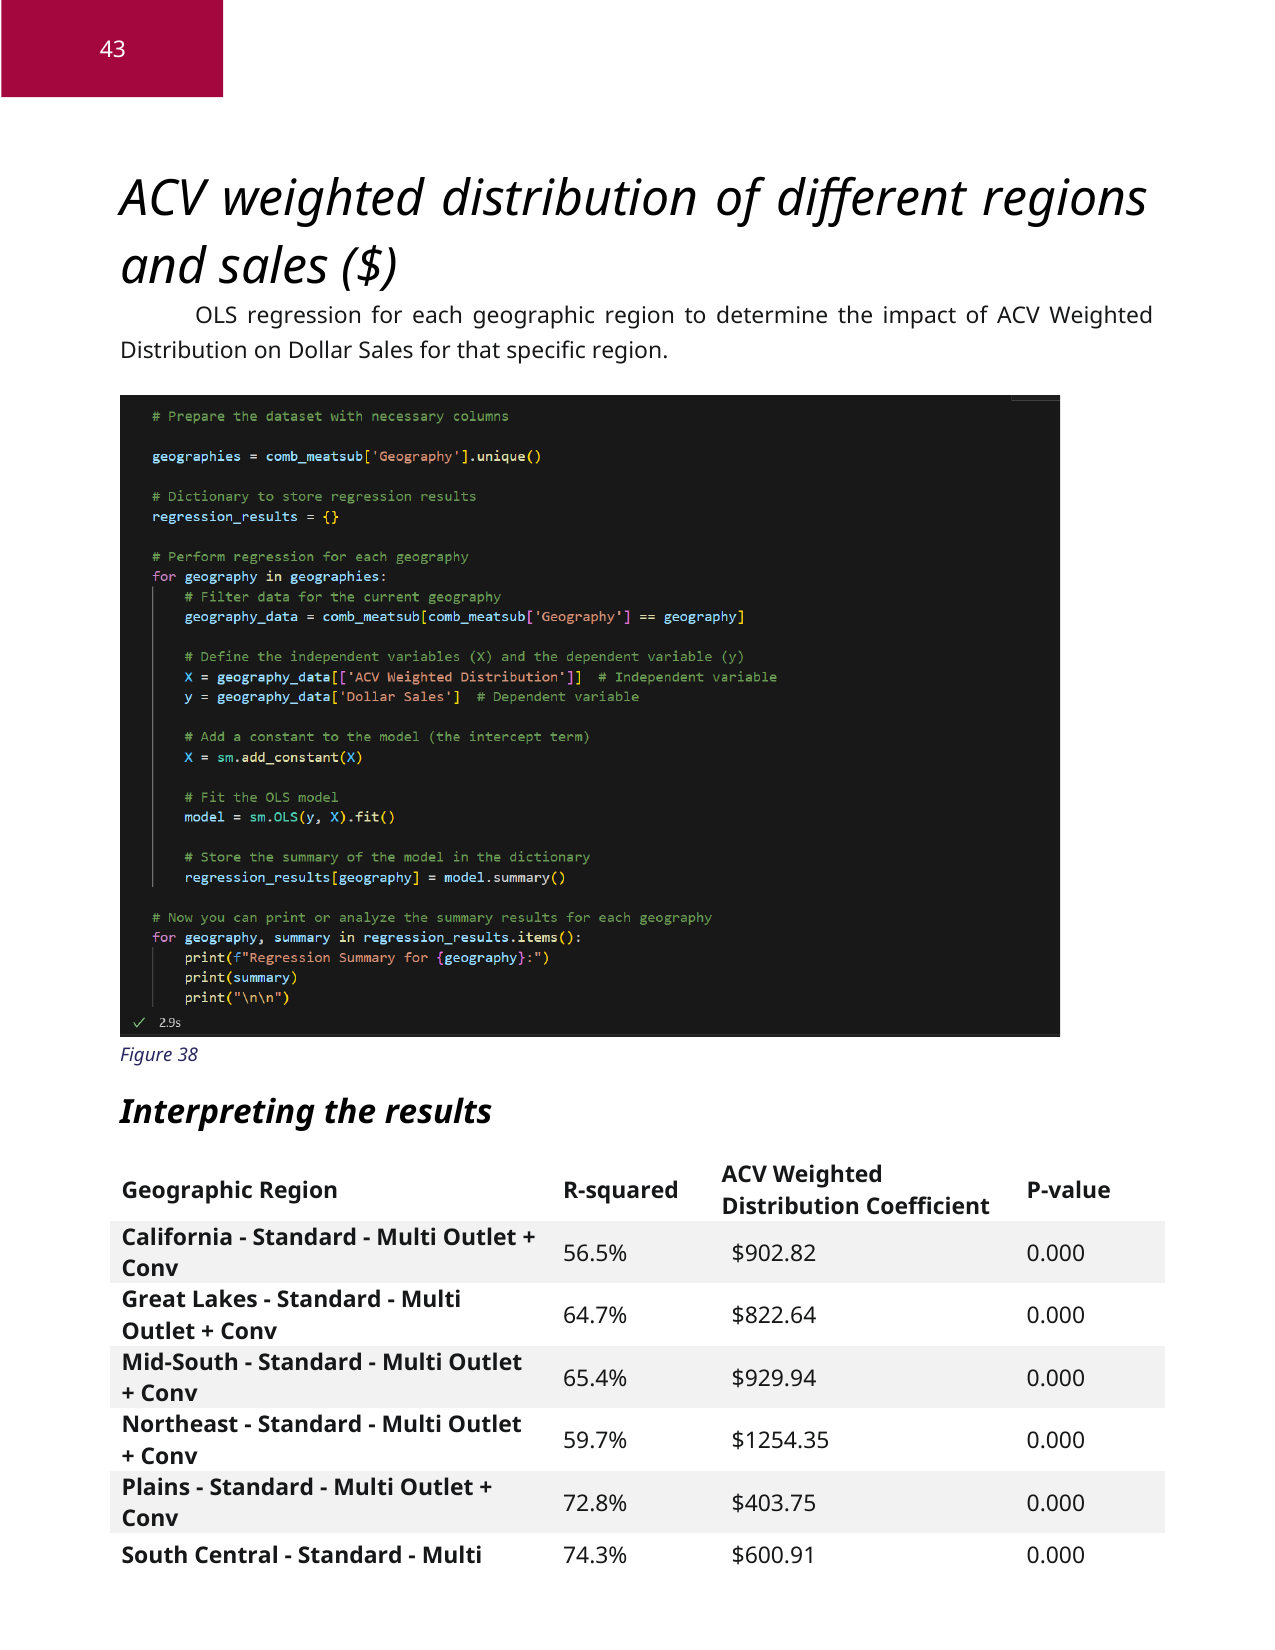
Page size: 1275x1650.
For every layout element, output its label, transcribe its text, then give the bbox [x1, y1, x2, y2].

table_cell $600.91 [720, 1534, 1015, 1575]
table_cell $902.82 [720, 1221, 1015, 1283]
table_cell Mid-South - Standard - Multi Outlet + Conv [110, 1346, 552, 1408]
table_cell 74.3% [552, 1534, 720, 1575]
table_header ACV Weighted Distribution Coefficient [710, 1159, 1015, 1221]
table_cell Northeast - Standard - Multi Outlet + Conv [110, 1409, 552, 1471]
table_cell 0.000 [1015, 1221, 1165, 1283]
table_cell 0.000 [1015, 1471, 1165, 1533]
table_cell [110, 1534, 552, 1575]
subtitle ACV weighted distribution of different regions and sales ($) [120, 162, 1155, 298]
table_cell $403.75 [720, 1471, 1015, 1533]
table_cell $822.64 [720, 1284, 1015, 1346]
text OLS regression for each geographic region to determine the impact of ACV Weighted Distribution on Dollar Sales for that specific region. [120, 298, 1155, 366]
table_cell 0.000 [1015, 1346, 1165, 1408]
table_cell 0.000 [1015, 1409, 1165, 1471]
table_header R-squared [552, 1159, 710, 1221]
table_cell 65.4% [552, 1346, 720, 1408]
table_cell 56.5% [552, 1221, 720, 1283]
subtitle Interpreting the results [120, 1088, 1155, 1133]
table_cell California - Standard - Multi Outlet + Conv [110, 1221, 552, 1283]
table_cell 72.8% [552, 1471, 720, 1533]
table_cell 64.7% [552, 1284, 720, 1346]
table_cell $929.94 [720, 1346, 1015, 1408]
table_cell Plains - Standard - Multi Outlet + Conv [110, 1471, 552, 1533]
picture [120, 395, 1061, 1037]
table_cell 59.7% [552, 1409, 720, 1471]
table_header P-value [1015, 1159, 1165, 1221]
table_cell 0.000 [1015, 1534, 1165, 1575]
table_cell $1254.35 [720, 1409, 1015, 1471]
table_cell 0.000 [1015, 1284, 1165, 1346]
table_header Geographic Region [110, 1159, 552, 1221]
table_cell Great Lakes - Standard - Multi Outlet + Conv [110, 1284, 552, 1346]
